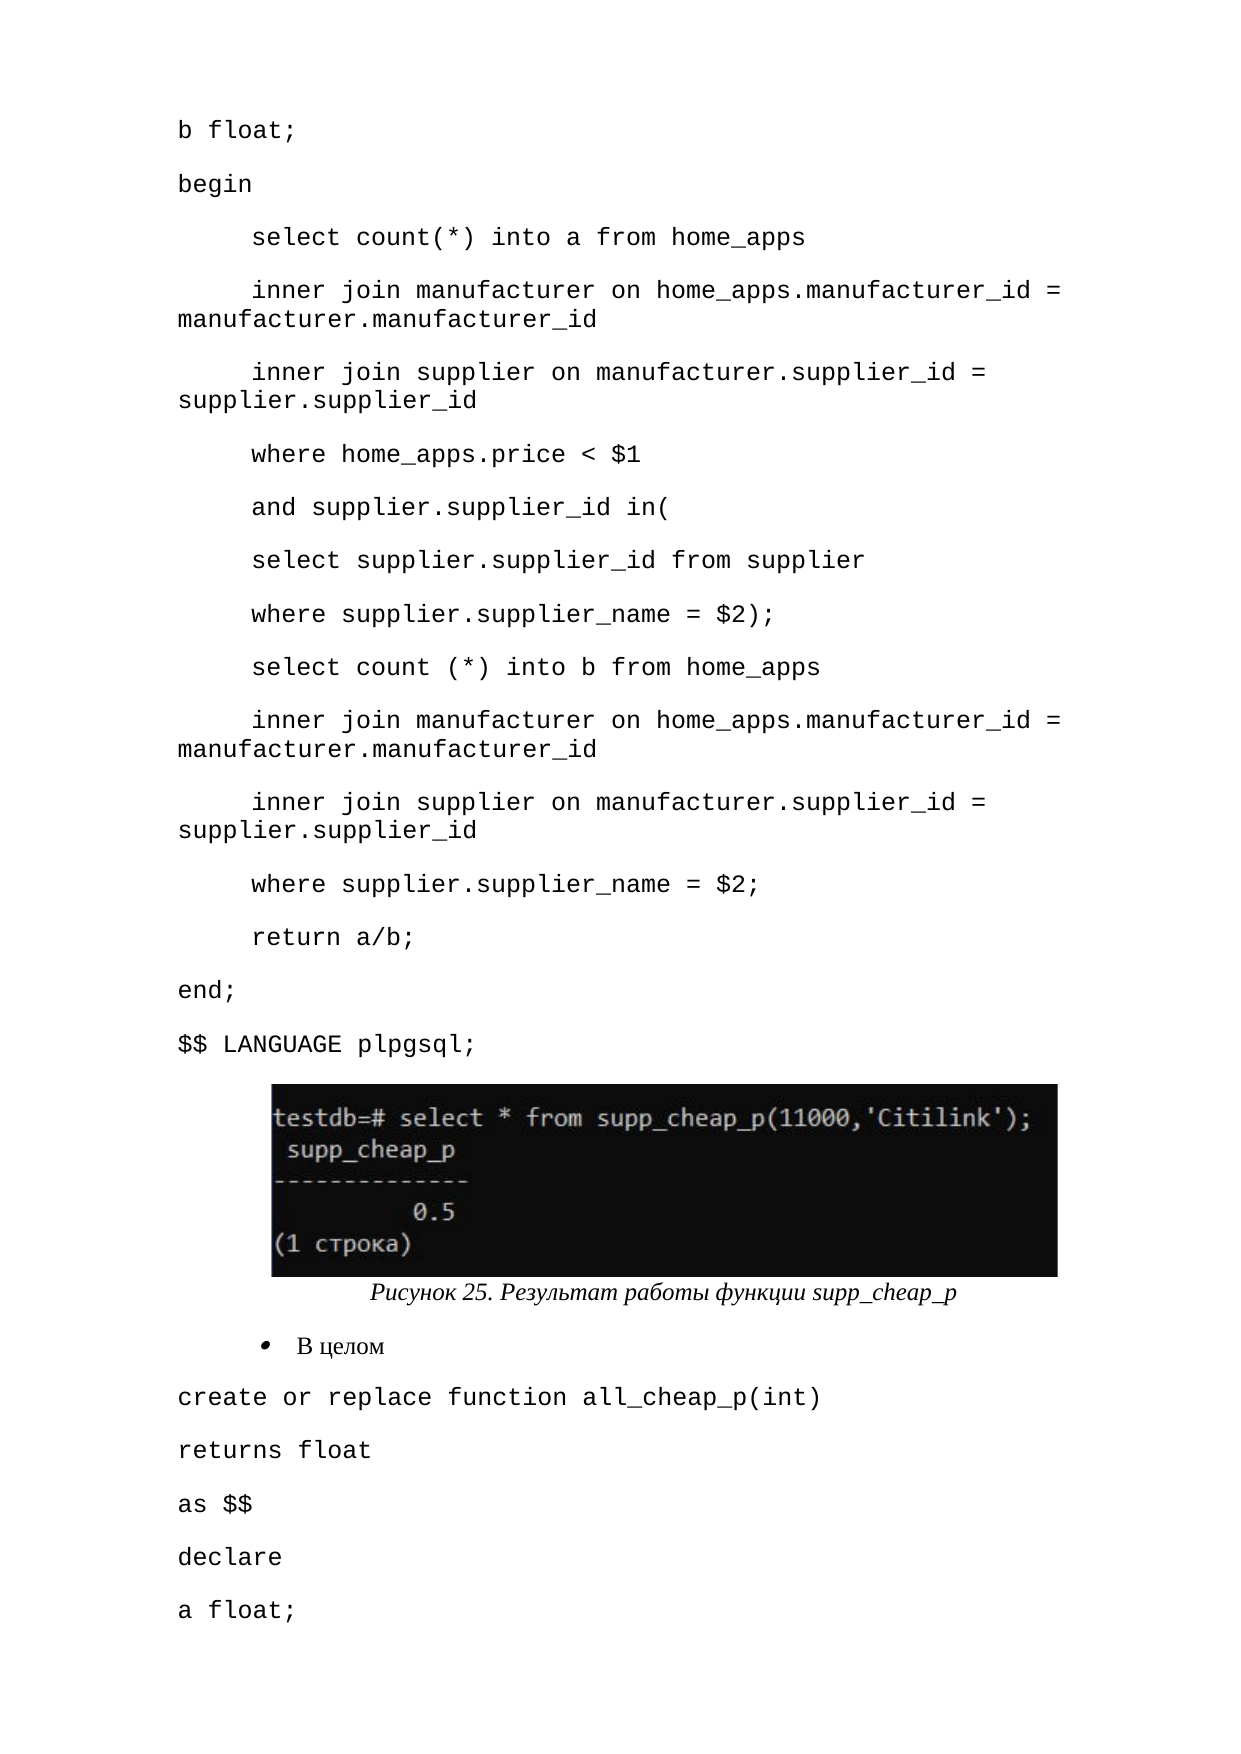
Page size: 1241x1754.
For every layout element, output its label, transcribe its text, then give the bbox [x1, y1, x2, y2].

picture [271, 1084, 1058, 1277]
text where home_apps.price < $1 [177, 441, 1152, 470]
text end; [177, 978, 1152, 1006]
list Результат работы функции supp_cheap_p [177, 1277, 1152, 1306]
text inner join supplier on manufacturer.supplier_id = supplier.supplier_id [177, 360, 1152, 416]
text $$ LANGUAGE plpgsql; [177, 1031, 1152, 1060]
text where supplier.supplier_name = $2; [177, 871, 1152, 900]
text and supplier.supplier_id in( [177, 495, 1152, 523]
text a float; [177, 1598, 1152, 1626]
text b float; [177, 118, 1152, 146]
text inner join manufacturer on home_apps.manufacturer_id = manufacturer.manufacturer_id [177, 278, 1152, 335]
list В целом [259, 1331, 1152, 1359]
text declare [177, 1544, 1152, 1573]
text create or replace function all_cheap_p(int) [177, 1384, 1152, 1413]
text select supplier.supplier_id from supplier [177, 548, 1152, 576]
text inner join manufacturer on home_apps.manufacturer_id = manufacturer.manufacturer_id [177, 708, 1152, 765]
text returns float [177, 1438, 1152, 1466]
text where supplier.supplier_name = $2); [177, 601, 1152, 630]
text begin [177, 171, 1152, 200]
text return a/b; [177, 925, 1152, 953]
text select count(*) into a from home_apps [177, 225, 1152, 253]
text as $$ [177, 1491, 1152, 1519]
text inner join supplier on manufacturer.supplier_id = supplier.supplier_id [177, 790, 1152, 846]
text select count (*) into b from home_apps [177, 655, 1152, 683]
